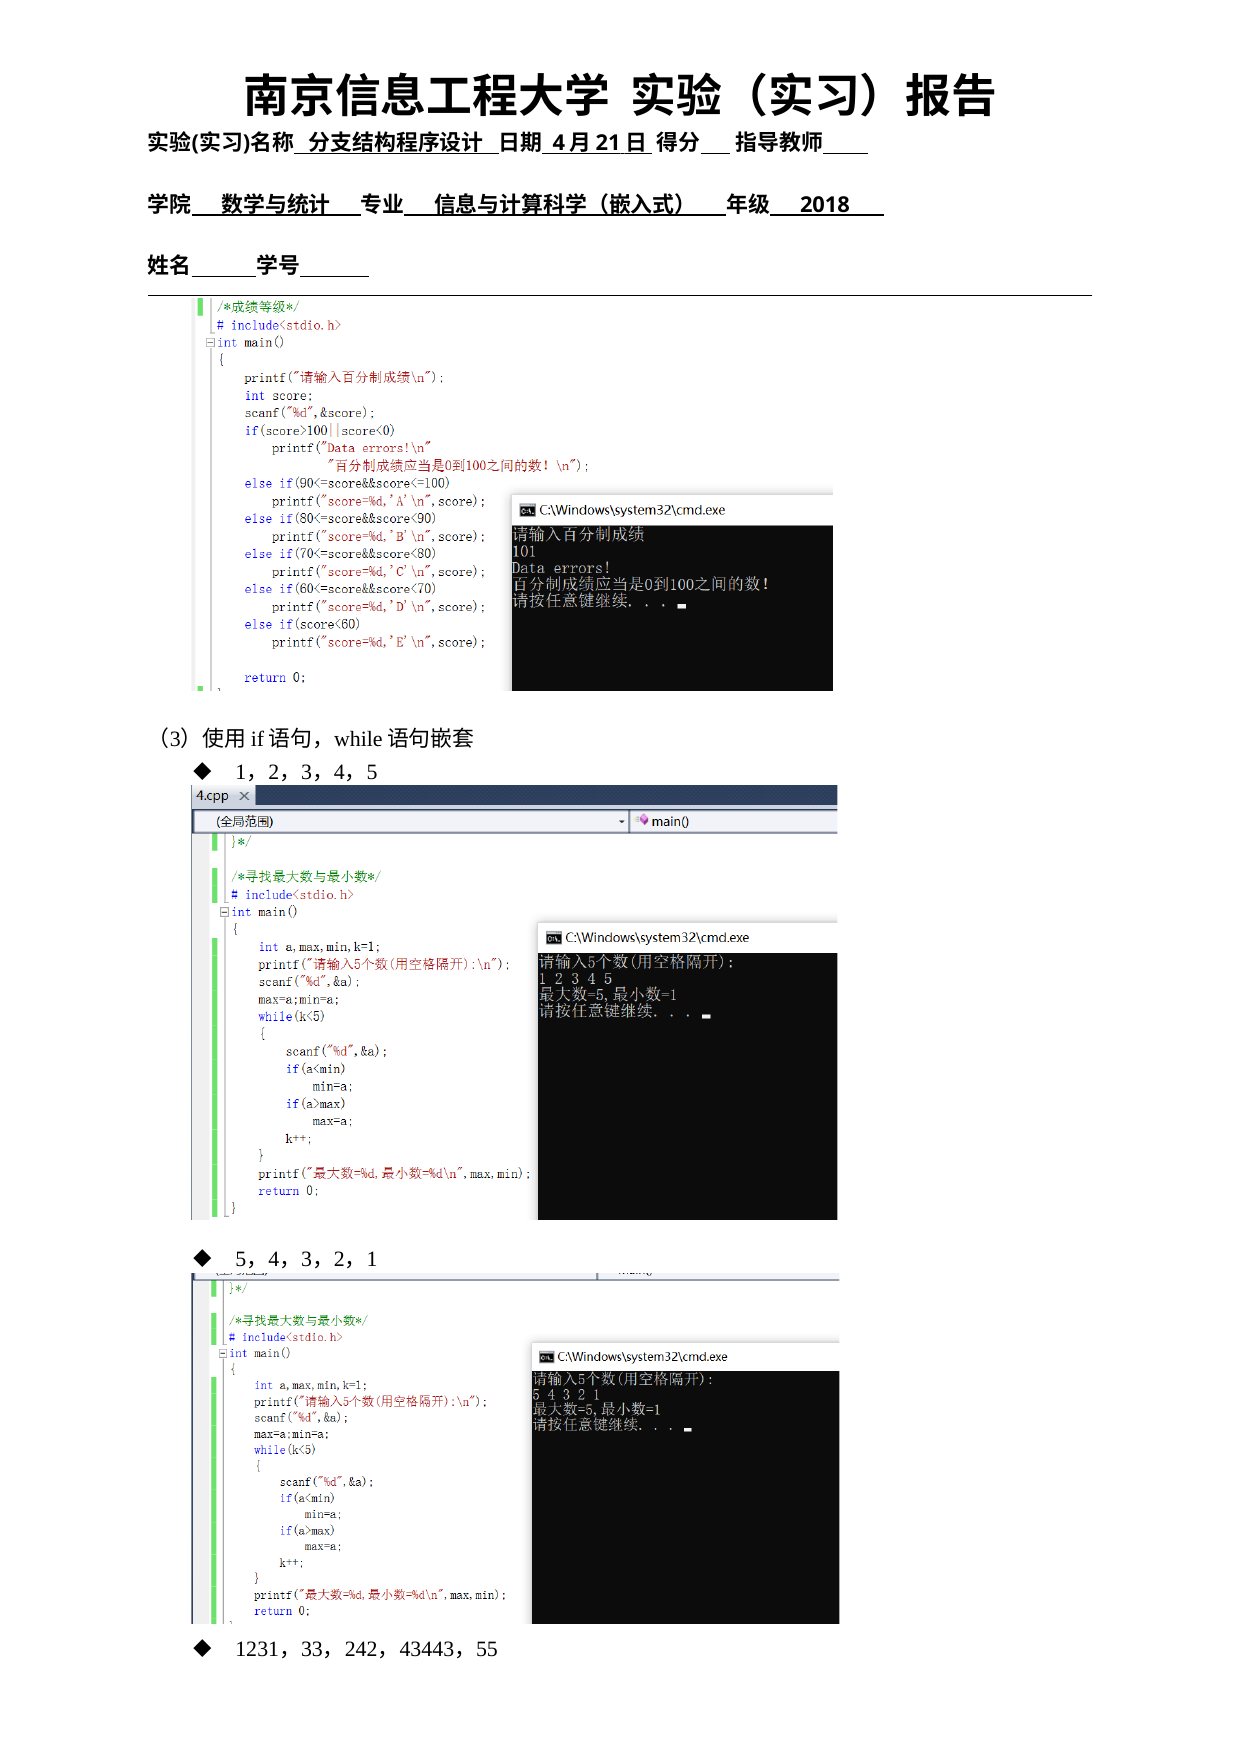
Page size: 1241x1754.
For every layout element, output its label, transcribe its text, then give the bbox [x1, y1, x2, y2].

text （3）使用if语句，while语句嵌套 [148, 721, 1092, 753]
list 1231，33，242，43443，55 [191, 1631, 1092, 1663]
picture [191, 298, 833, 691]
list 5，4，3，2，1 [191, 1241, 1092, 1273]
picture [191, 785, 838, 1220]
picture [191, 1273, 840, 1624]
list 1，2，3，4，5 [191, 753, 1092, 786]
